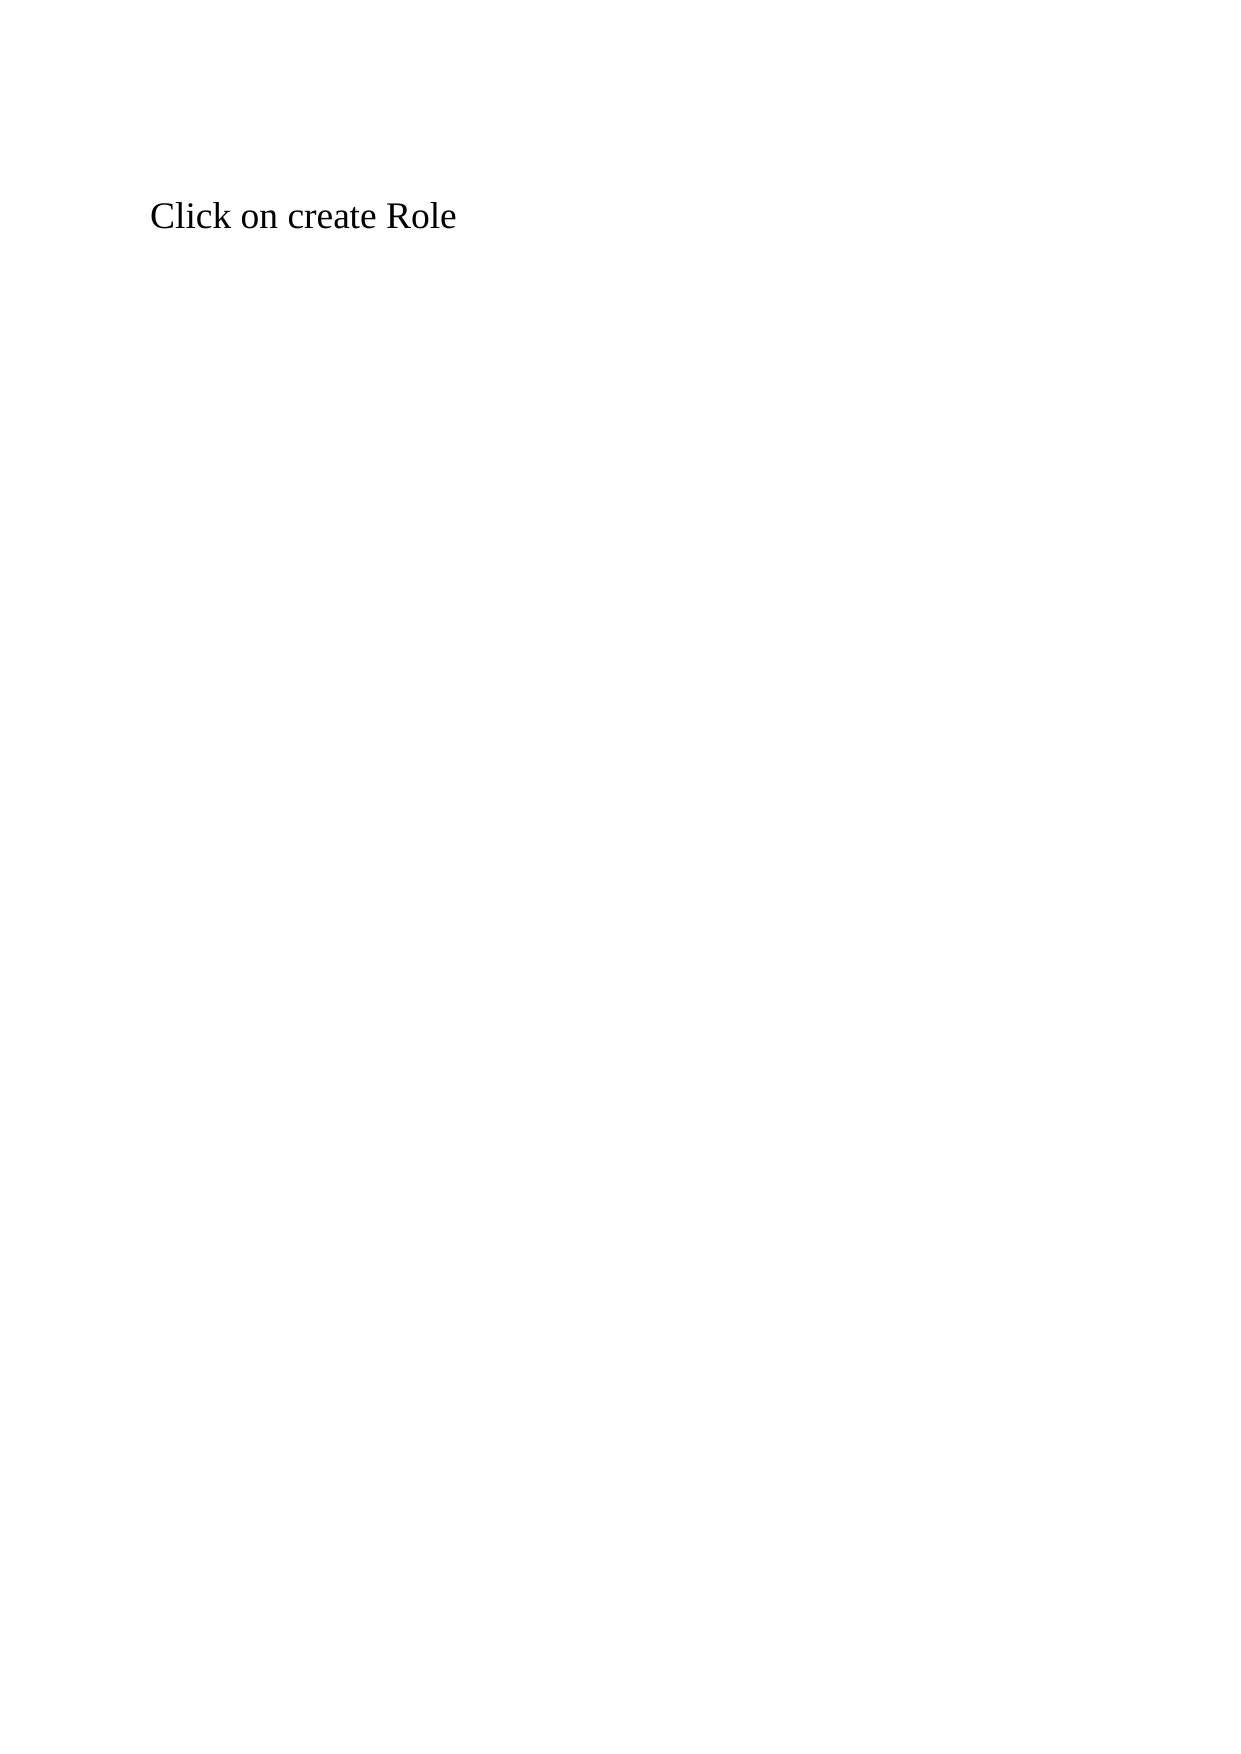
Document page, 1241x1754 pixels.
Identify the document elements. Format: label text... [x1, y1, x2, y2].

text Click on create Role [150, 193, 1090, 236]
